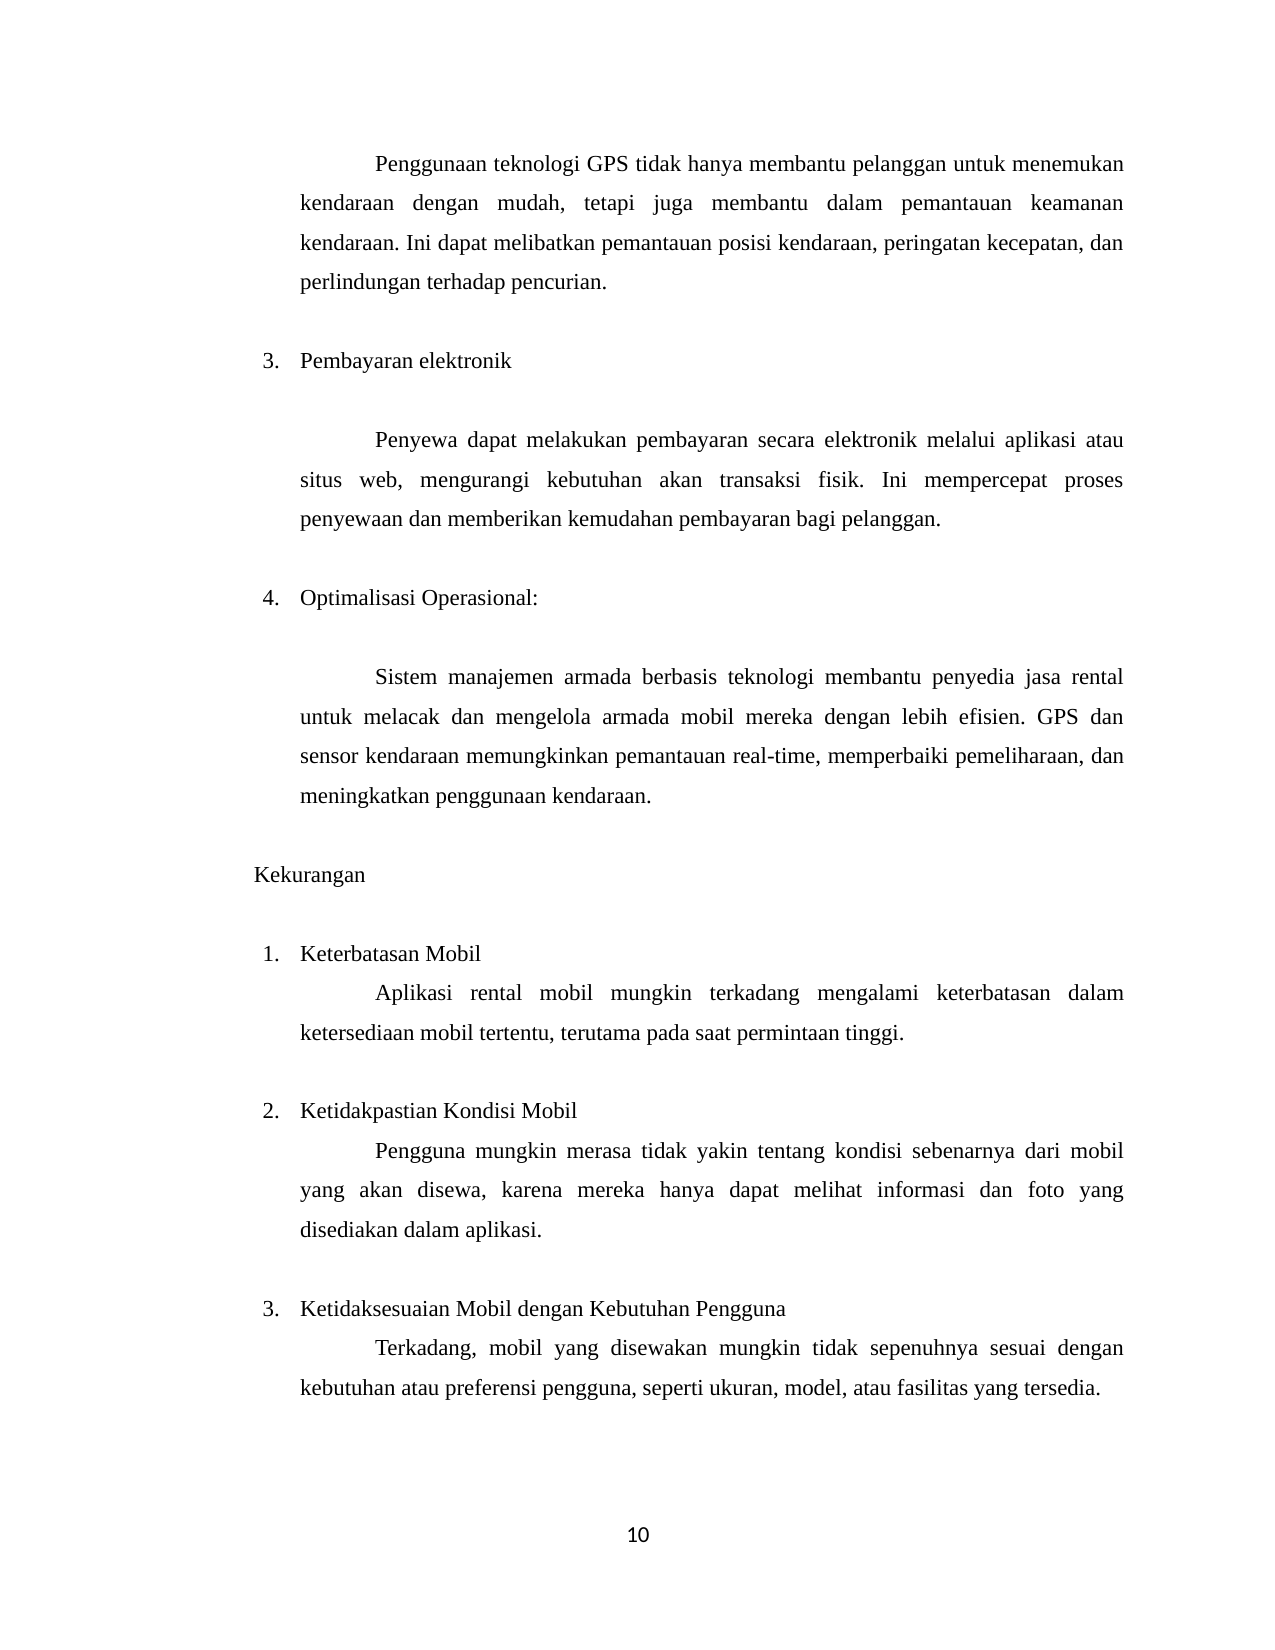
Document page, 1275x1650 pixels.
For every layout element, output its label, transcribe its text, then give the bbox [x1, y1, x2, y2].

list Penyewa dapat melakukan pembayaran secara elektronik melalui aplikasi atau situs web, mengurangi kebutuhan akan transaksi fisik. Ini mempercepat proses penyewaan dan memberikan kemudahan pembayaran bagi pelanggan. [300, 426, 1125, 532]
list Aplikasi rental mobil mungkin terkadang mengalami keterbatasan dalam ketersediaan mobil tertentu, terutama pada saat permintaan tinggi. [300, 979, 1125, 1045]
list Pembayaran elektronik [262, 347, 1125, 374]
list Sistem manajemen armada berbasis teknologi membantu penyedia jasa rental untuk melacak dan mengelola armada mobil mereka dengan lebih efisien. GPS dan sensor kendaraan memungkinkan pemantauan real-time, memperbaiki pemeliharaan, dan meningkatkan penggunaan kendaraan. [300, 663, 1125, 808]
list Pengguna mungkin merasa tidak yakin tentang kondisi sebenarnya dari mobil yang akan disewa, karena mereka hanya dapat melihat informasi dan foto yang disediakan dalam aplikasi. [300, 1137, 1125, 1242]
list Ketidakpastian Kondisi Mobil [262, 1097, 1125, 1124]
list Keterbatasan Mobil [262, 939, 1125, 966]
text Kekurangan [224, 861, 1125, 887]
list Ketidaksesuaian Mobil dengan Kebutuhan Pengguna [262, 1295, 1125, 1321]
list Optimalisasi Operasional: [262, 584, 1125, 611]
list Terkadang, mobil yang disewakan mungkin tidak sepenuhnya sesuai dengan kebutuhan atau preferensi pengguna, seperti ukuran, model, atau fasilitas yang tersedia. [300, 1334, 1125, 1400]
list Penggunaan teknologi GPS tidak hanya membantu pelanggan untuk menemukan kendaraan dengan mudah, tetapi juga membantu dalam pemantauan keamanan kendaraan. Ini dapat melibatkan pemantauan posisi kendaraan, peringatan kecepatan, dan perlindungan terhadap pencurian. [300, 150, 1125, 295]
